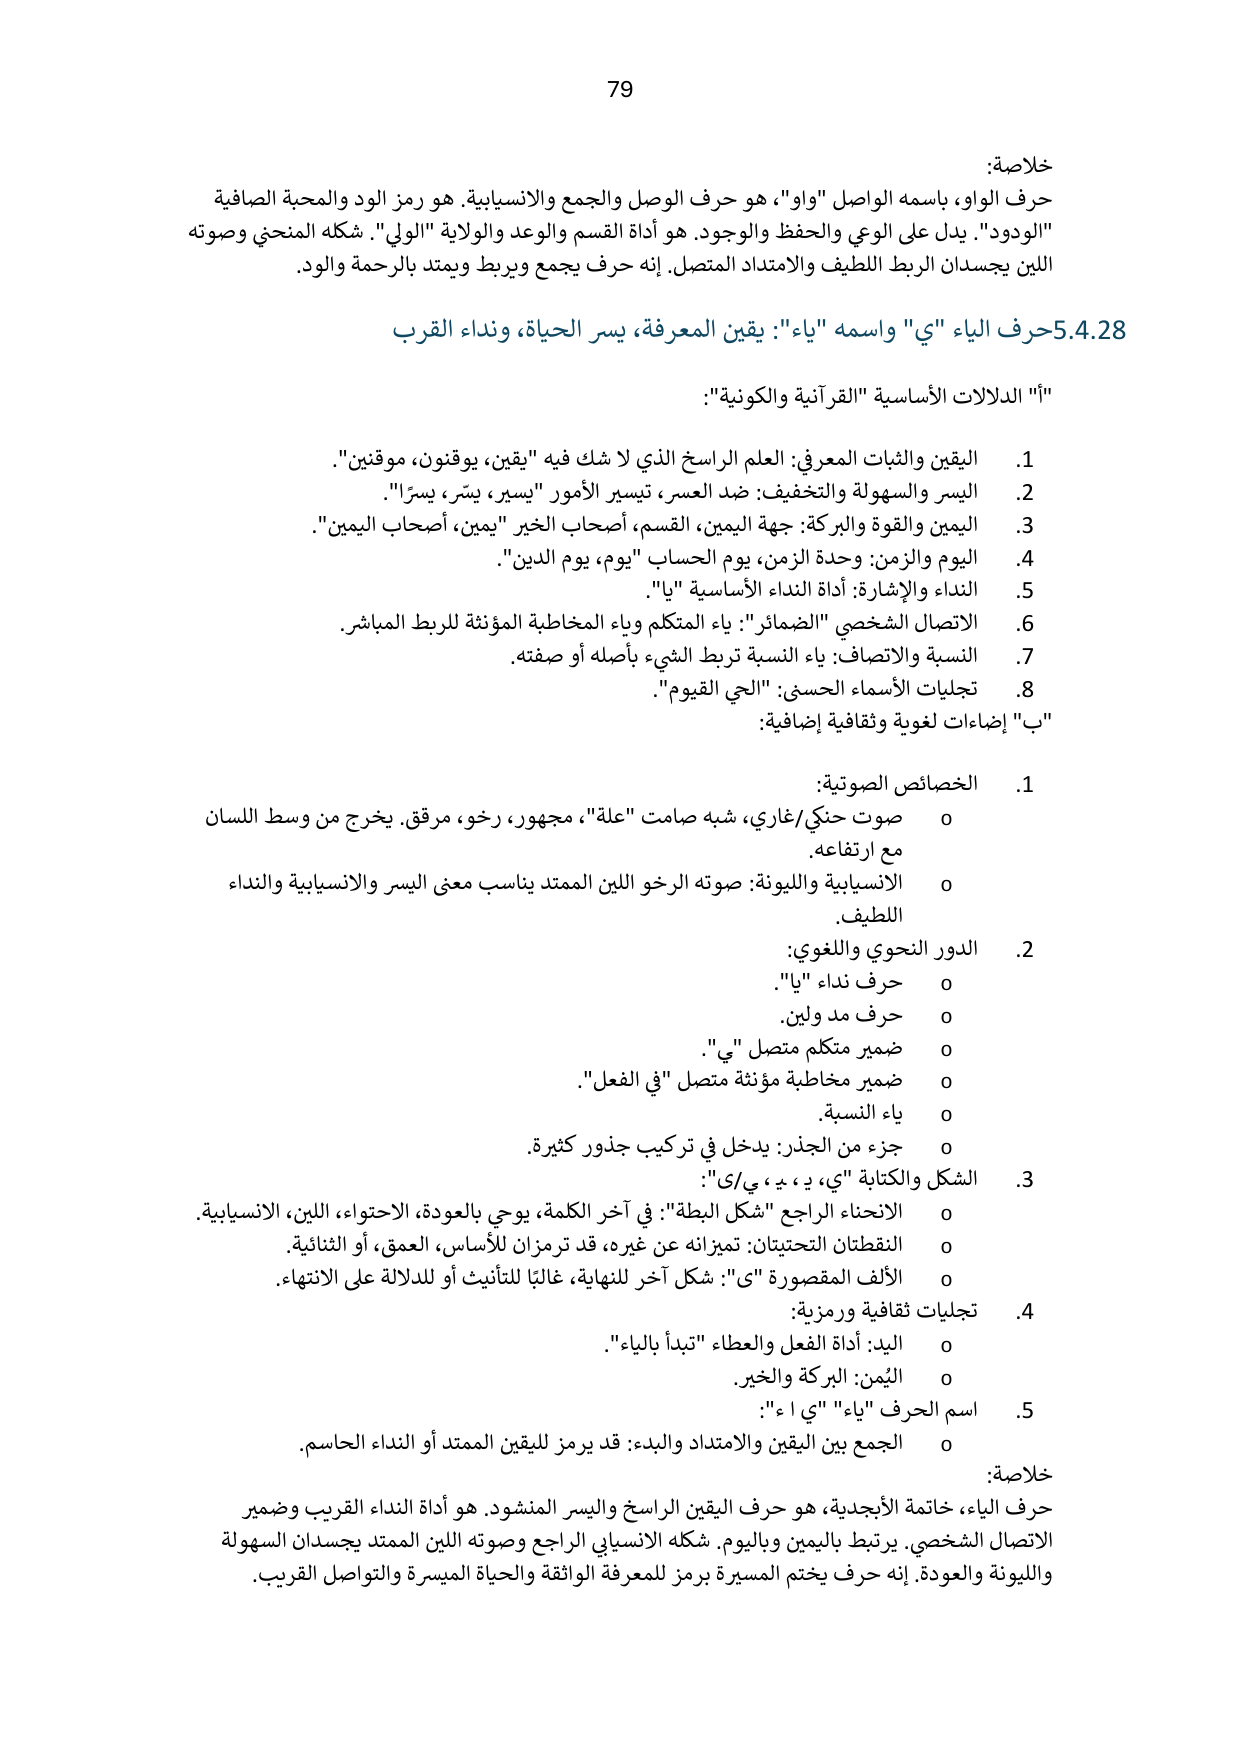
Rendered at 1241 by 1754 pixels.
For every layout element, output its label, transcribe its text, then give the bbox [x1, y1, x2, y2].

list جزء من الجذر: يدخل في تركيب جذور كثيرة. [187, 1131, 940, 1161]
list الشكل والكتابة "ي، يـ ، ـيـ ، ـي/ى": [187, 1163, 1015, 1194]
list تجليات ثقافية ورمزية: [187, 1295, 1015, 1326]
list اليقين والثبات المعرفي: العلم الراسخ الذي لا شك فيه "يقين، يوقنون، موقنين". [187, 443, 1015, 473]
list ضمير مخاطبة مؤنثة متصل "في الفعل". [187, 1065, 940, 1095]
list الألف المقصورة "ى": شكل آخر للنهاية، غالبًا للتأنيث أو للدلالة على الانتهاء. [187, 1262, 940, 1293]
list ياء النسبة. [187, 1098, 940, 1128]
list حرف مد ولين. [187, 999, 940, 1029]
text "ب" إضاءات لغوية وثقافية إضافية: [187, 706, 1053, 737]
list النقطتان التحتيتان: تميزانه عن غيره، قد ترمزان للأساس، العمق، أو الثنائية. [187, 1229, 940, 1260]
list الخصائص الصوتية: [187, 768, 1015, 799]
list ضمير متكلم متصل "ـي". [187, 1032, 940, 1062]
list صوت حنكي/غاري، شبه صامت "علة"، مجهور، رخو، مرقق. يخرج من وسط اللسان مع ارتفاعه. [187, 801, 940, 865]
list حرف نداء "يا". [187, 966, 940, 996]
list اليوم والزمن: وحدة الزمن، يوم الحساب "يوم، يوم الدين". [187, 542, 1015, 572]
list اليُمن: البركة والخير. [187, 1361, 940, 1391]
text خلاصة: حرف الواو، باسمه الواصل "واو"، هو حرف الوصل والجمع والانسيابية. هو رمز الود والمحبة الصافية "الودود". يدل على الوعي والحفظ والوجود. هو أداة القسم والوعد والولاية "الولي". شكله المنحني وصوته اللين يجسدان الربط اللطيف والامتداد المتصل. إنه حرف يجمع ويربط ويمتد بالرحمة والود. [187, 150, 1053, 279]
list الاتصال الشخصي "الضمائر": ياء المتكلم وياء المخاطبة المؤنثة للربط المباشر. [187, 608, 1015, 638]
list الدور النحوي واللغوي: [187, 933, 1015, 963]
subtitle حرف الياء "ي" واسمه "ياء": يقين المعرفة، يسر الحياة، ونداء القرب [187, 311, 1053, 346]
list النسبة والاتصاف: ياء النسبة تربط الشيء بأصله أو صفته. [187, 641, 1015, 671]
list اسم الحرف "ياء" "ي ا ء": [187, 1394, 1015, 1424]
list الانسيابية والليونة: صوته الرخو اللين الممتد يناسب معنى اليسر والانسيابية والنداء اللطيف. [187, 867, 940, 931]
text "أ" الدلالات الأساسية "القرآنية والكونية": [187, 381, 1053, 411]
text خلاصة: حرف الياء، خاتمة الأبجدية، هو حرف اليقين الراسخ واليسر المنشود. هو أداة النداء القريب وضمير الاتصال الشخصي. يرتبط باليمين وباليوم. شكله الانسيابي الراجع وصوته اللين الممتد يجسدان السهولة والليونة والعودة. إنه حرف يختم المسيرة برمز للمعرفة الواثقة والحياة الميسرة والتواصل القريب. [187, 1460, 1053, 1589]
list الانحناء الراجع "شكل البطة": في آخر الكلمة، يوحي بالعودة، الاحتواء، اللين، الانسيابية. [187, 1196, 940, 1227]
list الجمع بين اليقين والامتداد والبدء: قد يرمز لليقين الممتد أو النداء الحاسم. [187, 1427, 940, 1457]
list اليمين والقوة والبركة: جهة اليمين، القسم، أصحاب الخير "يمين، أصحاب اليمين". [187, 509, 1015, 539]
list تجليات الأسماء الحسنى: "الحي القيوم". [187, 673, 1015, 704]
list اليسر والسهولة والتخفيف: ضد العسر، تيسير الأمور "يسير، يسّر، يسرًا". [187, 476, 1015, 506]
list اليد: أداة الفعل والعطاء "تبدأ بالياء". [187, 1328, 940, 1358]
list النداء والإشارة: أداة النداء الأساسية "يا". [187, 575, 1015, 605]
